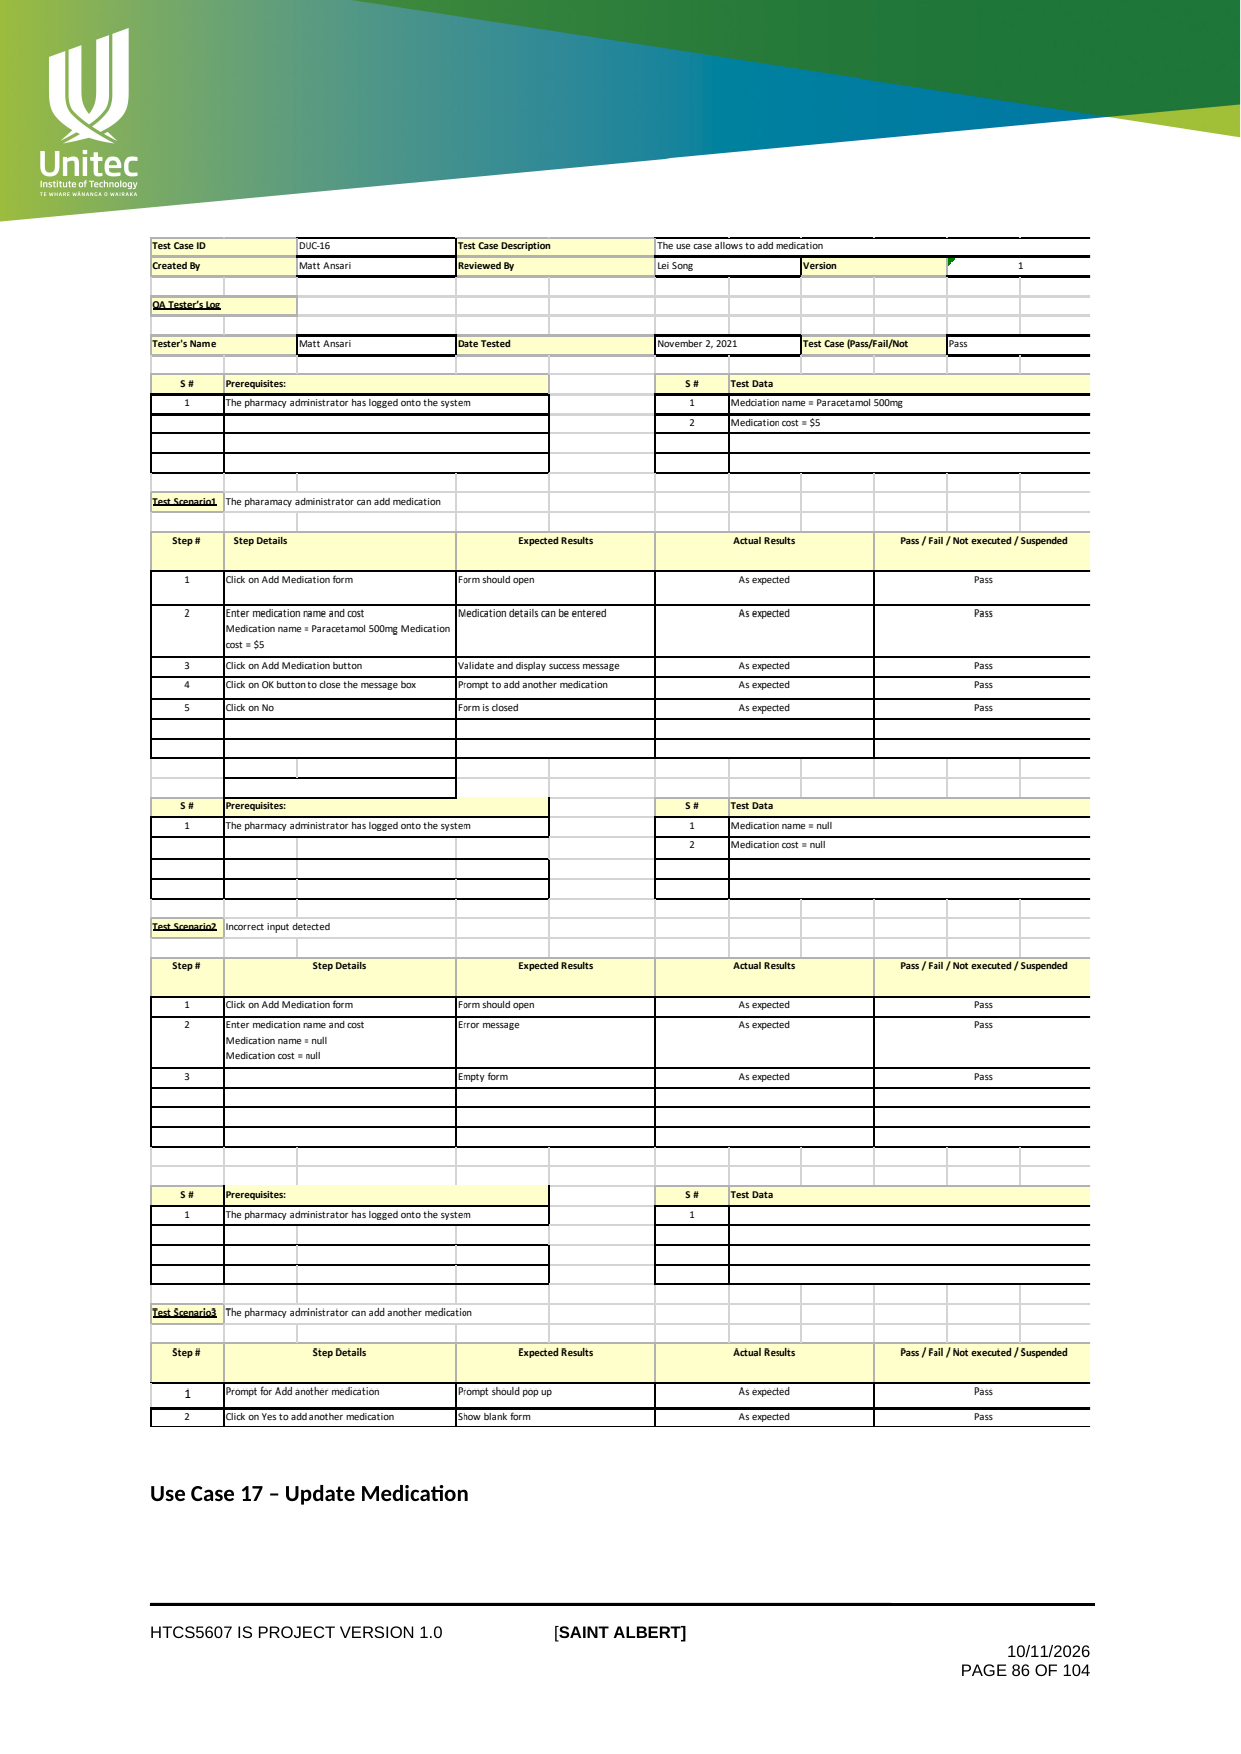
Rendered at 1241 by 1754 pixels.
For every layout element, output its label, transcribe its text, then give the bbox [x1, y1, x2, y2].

text Use Case 17 – Update Medication [150, 1479, 1090, 1507]
picture [0, 0, 1241, 238]
